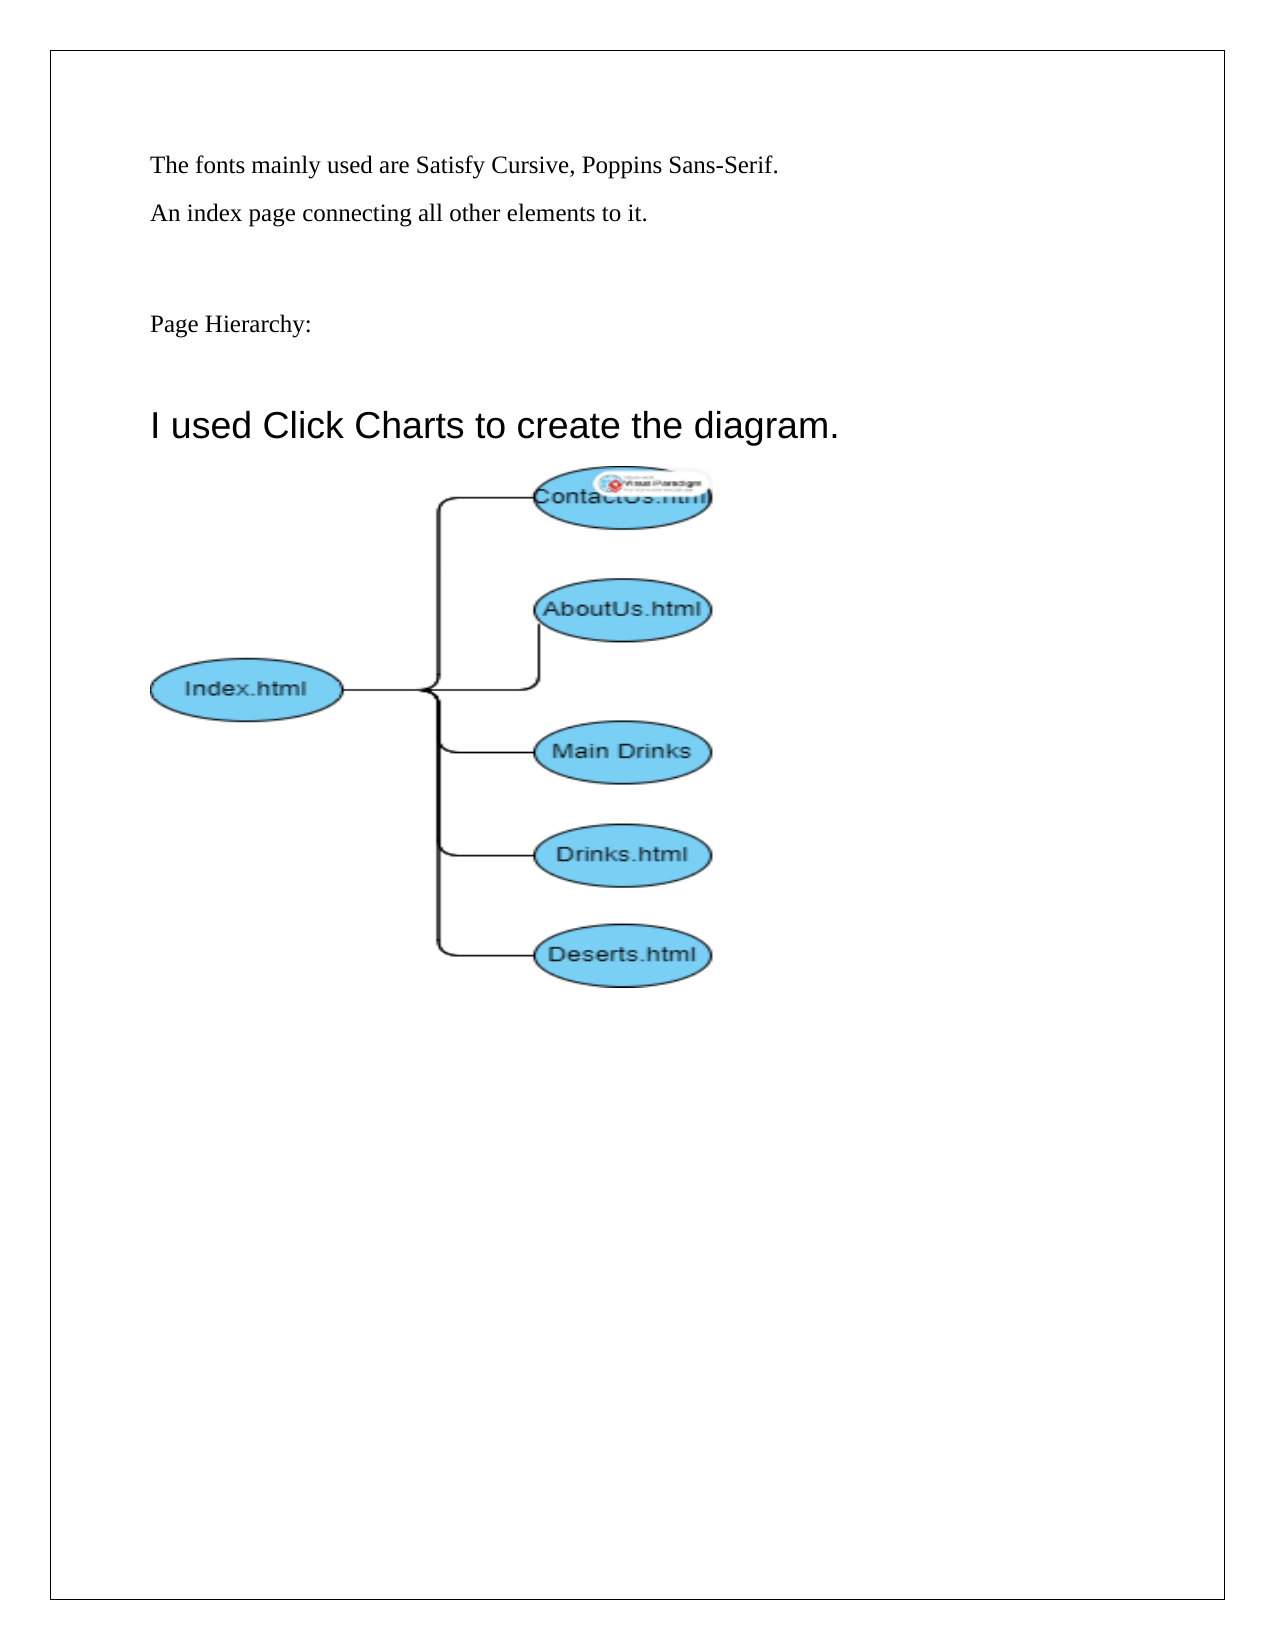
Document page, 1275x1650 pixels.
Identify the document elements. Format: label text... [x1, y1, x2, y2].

subtitle Page Hierarchy: [150, 309, 1125, 337]
picture [150, 466, 714, 988]
text The fonts mainly used are Satisfy Cursive, Poppins Sans-Serif. [150, 150, 1125, 179]
text I used Click Charts to create the diagram. [150, 403, 1125, 446]
text An index page connecting all other elements to it. [150, 198, 1125, 226]
